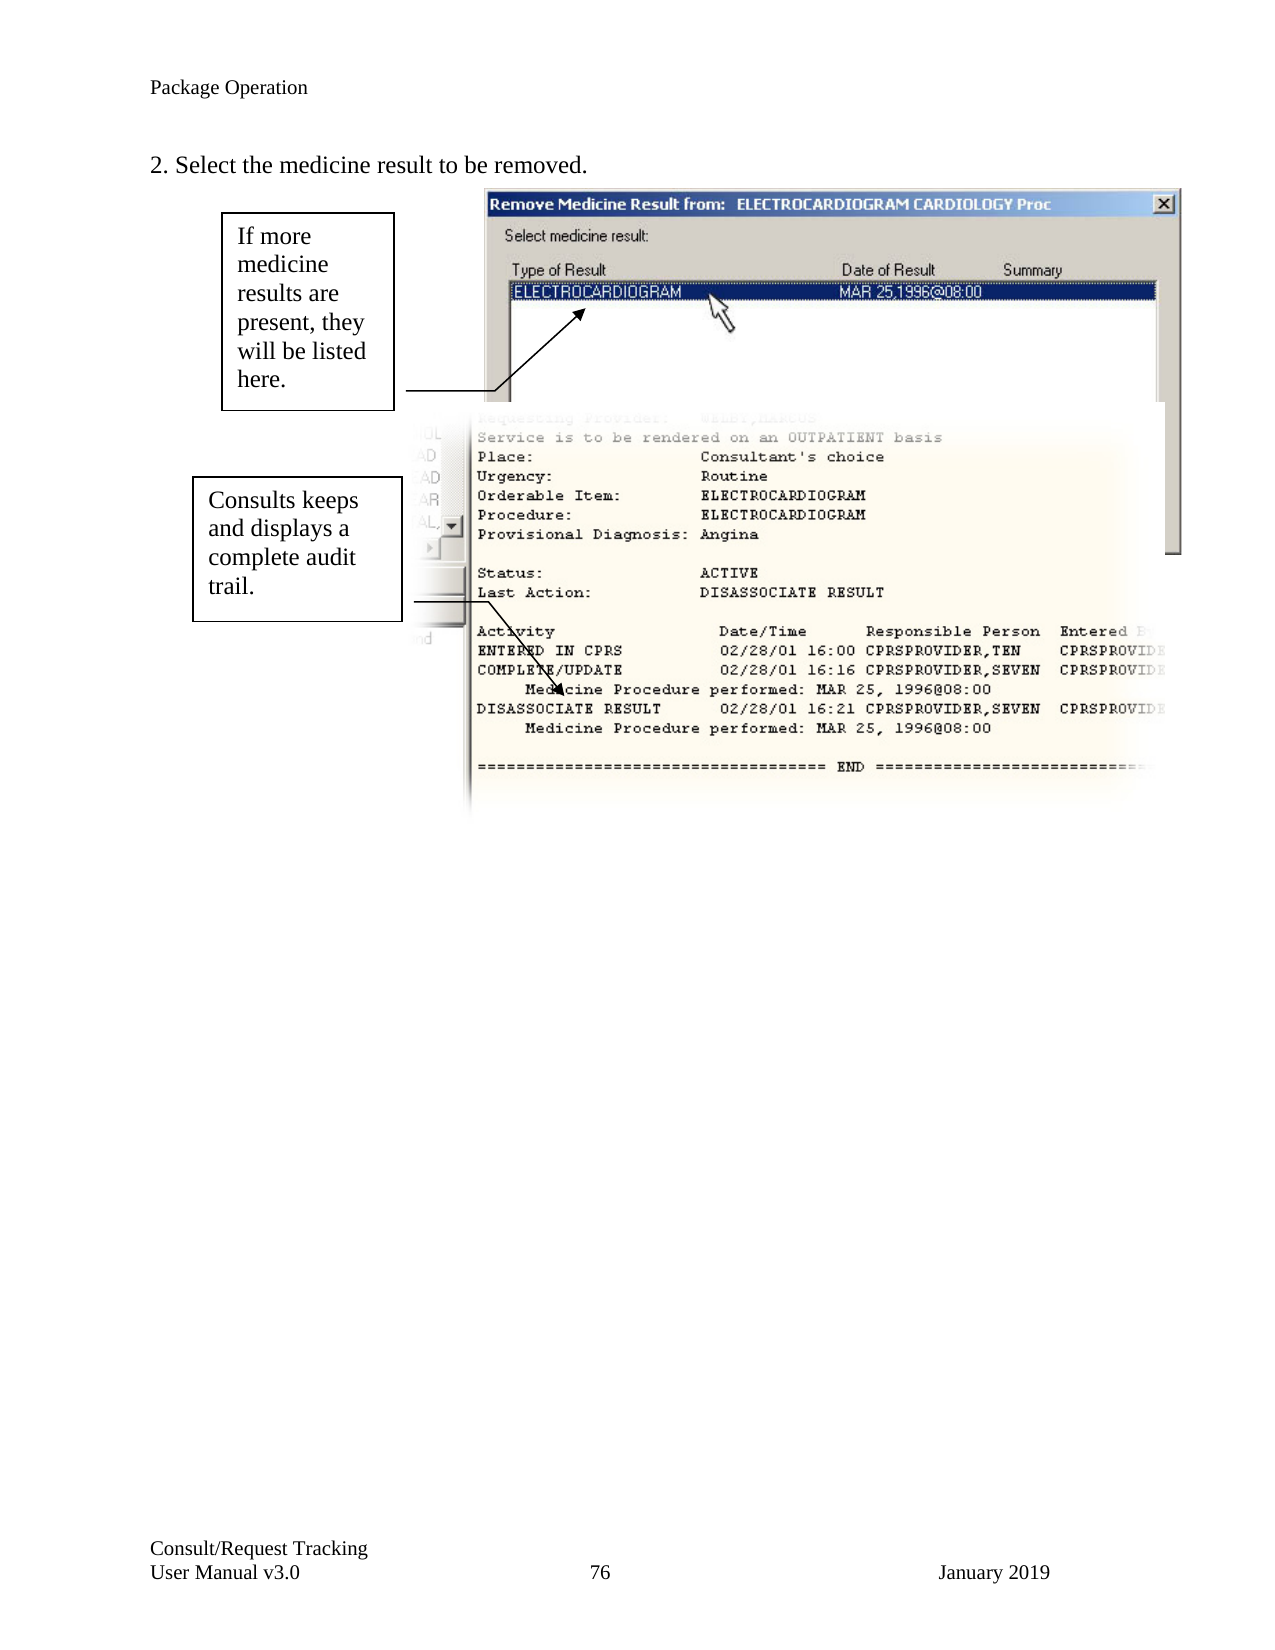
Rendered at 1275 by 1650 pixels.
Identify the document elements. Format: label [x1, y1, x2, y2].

picture [402, 188, 1182, 830]
subtitle [150, 150, 1125, 179]
